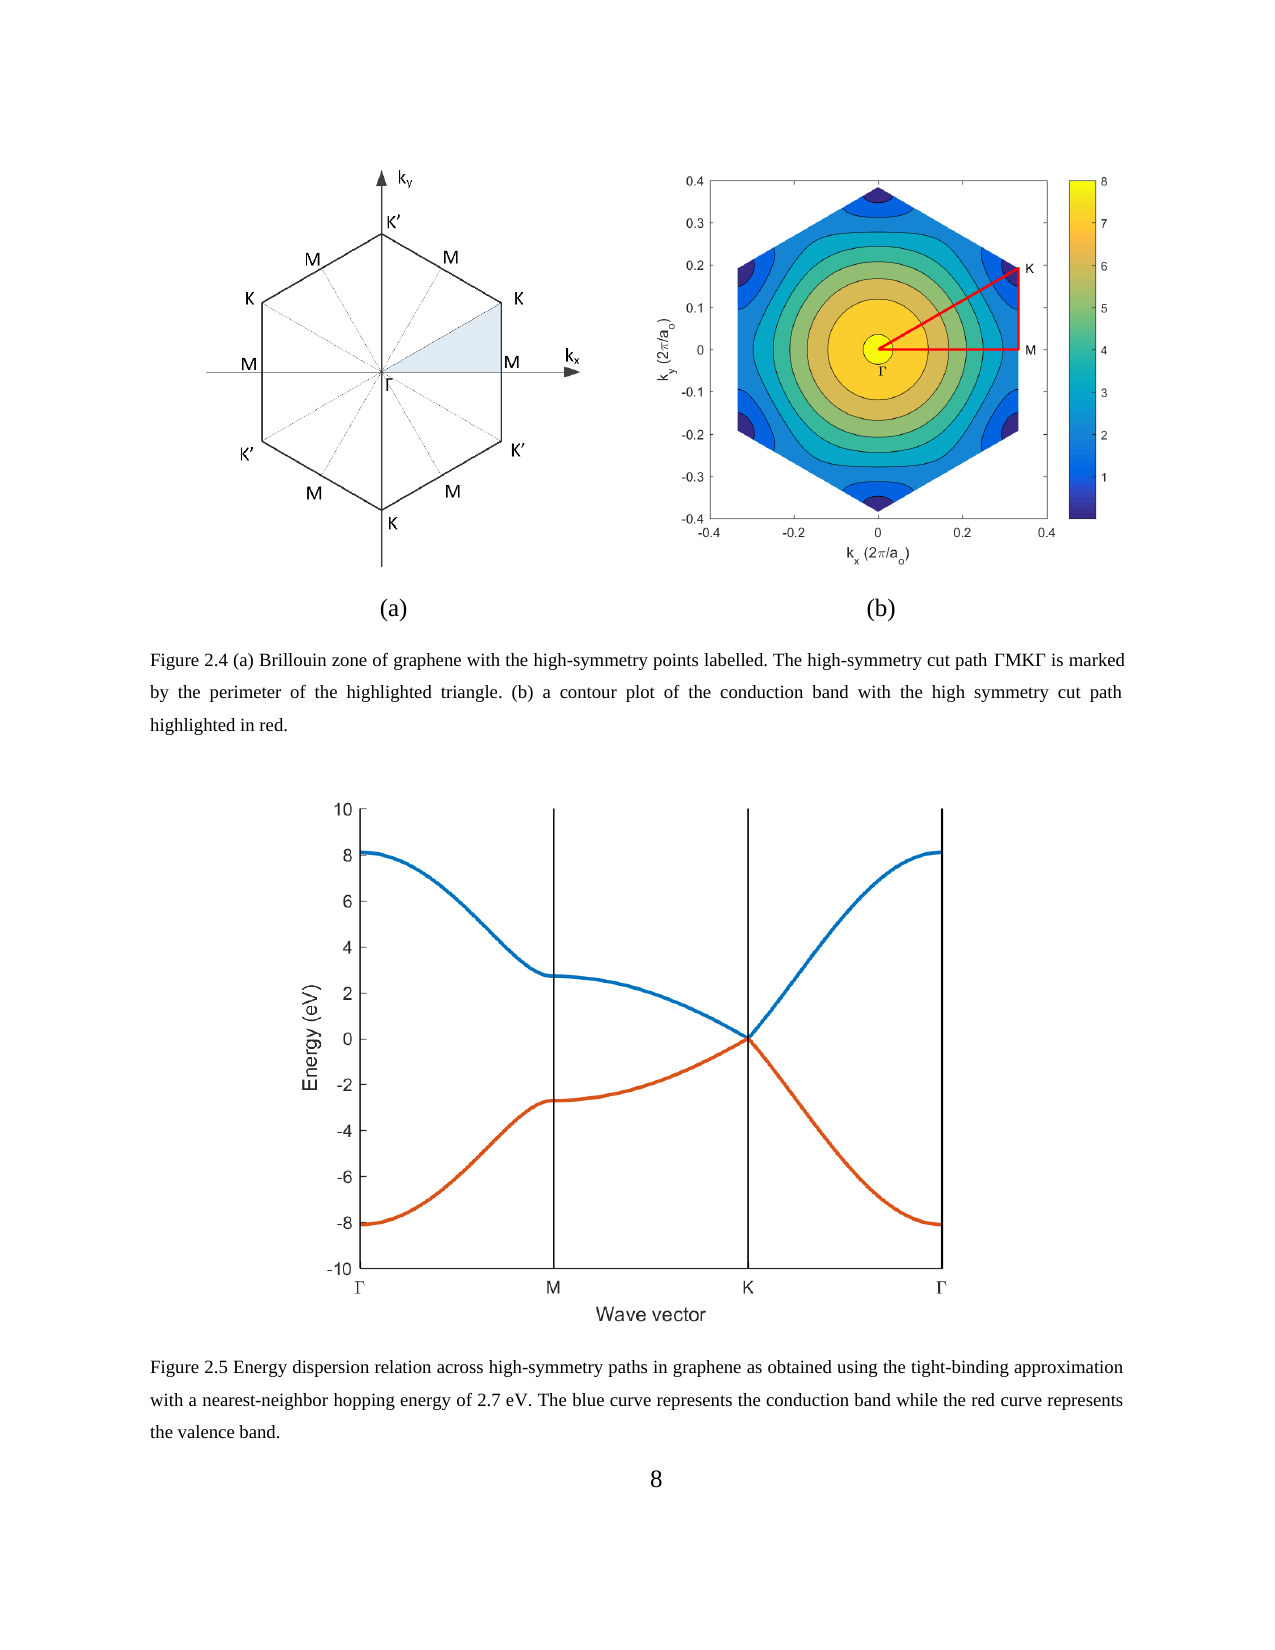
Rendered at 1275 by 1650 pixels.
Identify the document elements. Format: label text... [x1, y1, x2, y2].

picture [648, 150, 1114, 567]
table_header (b) [637, 150, 1125, 649]
text Figure ‎2.5 Energy dispersion relation across high-symmetry paths in graphene as obtained using the tight-binding approximation with a nearest-neighbor hopping energy of 2.7 eV. The blue curve represents the conduction band while the red curve represents the valence band. [150, 1356, 1125, 1442]
text Figure ‎2.4 (a) Brillouin zone of graphene with the high-symmetry points labelled. The high-symmetry cut path ΓMKΓ is marked by the perimeter of the highlighted triangle. (b) a contour plot of the conduction band with the high symmetry cut path highlighted in red. [150, 649, 1125, 735]
picture [206, 162, 581, 567]
table_header (a) [150, 150, 637, 649]
picture [262, 766, 1013, 1330]
